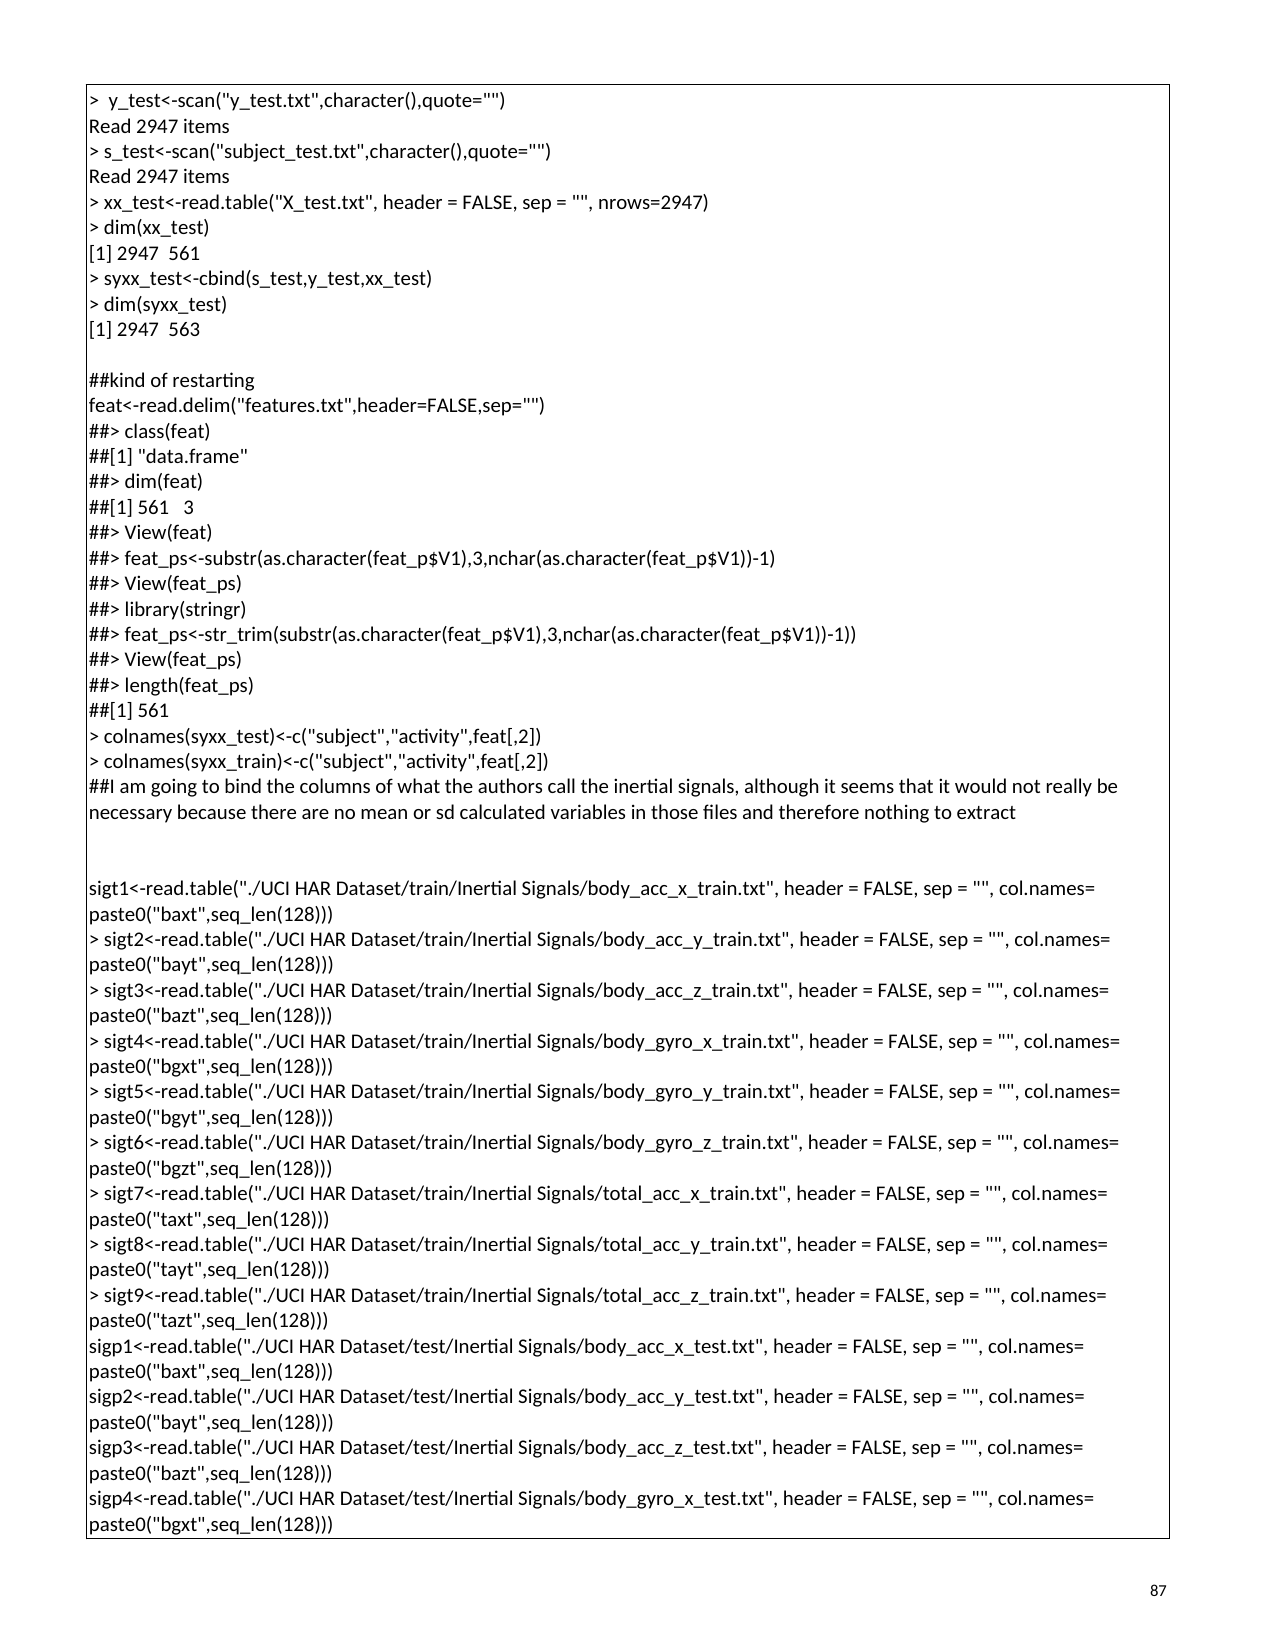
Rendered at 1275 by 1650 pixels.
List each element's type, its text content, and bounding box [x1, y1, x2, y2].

text ##[1] 561 3 [89, 494, 1167, 519]
text > y_test<-scan("y_test.txt",character(),quote="") [87, 85, 1169, 113]
text > s_test<-scan("subject_test.txt",character(),quote="") [89, 138, 1167, 164]
text [1] 2947 563 [89, 316, 1167, 342]
text ##> feat_ps<-str_trim(substr(as.character(feat_p$V1),3,nchar(as.character(feat_p$V1))-1)) [89, 621, 1167, 647]
text > sigt2<-read.table("./UCI HAR Dataset/train/Inertial Signals/body_acc_y_train.txt", header = FALSE, sep = "", col.names= paste0("bayt",seq_len(128))) [89, 926, 1167, 977]
text ##> length(feat_ps) [89, 672, 1167, 697]
text sigp3<-read.table("./UCI HAR Dataset/test/Inertial Signals/body_acc_z_test.txt", header = FALSE, sep = "", col.names= paste0("bazt",seq_len(128))) [89, 1434, 1167, 1482]
text ##> library(stringr) [89, 596, 1167, 621]
text > xx_test<-read.table("X_test.txt", header = FALSE, sep = "", nrows=2947) [89, 189, 1167, 214]
text > sigt6<-read.table("./UCI HAR Dataset/train/Inertial Signals/body_gyro_z_train.txt", header = FALSE, sep = "", col.names= paste0("bgzt",seq_len(128))) [89, 1129, 1167, 1180]
text ##> feat_ps<-substr(as.character(feat_p$V1),3,nchar(as.character(feat_p$V1))-1) [89, 545, 1167, 570]
text > sigt7<-read.table("./UCI HAR Dataset/train/Inertial Signals/total_acc_x_train.txt", header = FALSE, sep = "", col.names= paste0("taxt",seq_len(128))) [89, 1180, 1167, 1231]
text ##> dim(feat) [89, 469, 1167, 494]
text > dim(syxx_test) [89, 291, 1167, 316]
text feat<-read.delim("features.txt",header=FALSE,sep="") [89, 392, 1167, 418]
text sigp2<-read.table("./UCI HAR Dataset/test/Inertial Signals/body_acc_y_test.txt", header = FALSE, sep = "", col.names= paste0("bayt",seq_len(128))) [89, 1384, 1167, 1434]
text ##> View(feat) [89, 519, 1167, 545]
text sigt1<-read.table("./UCI HAR Dataset/train/Inertial Signals/body_acc_x_train.txt", header = FALSE, sep = "", col.names= paste0("baxt",seq_len(128))) [89, 875, 1167, 926]
text ##> View(feat_ps) [89, 570, 1167, 596]
text Read 2947 items [89, 164, 1167, 189]
text [1] 2947 561 [89, 240, 1167, 265]
text > dim(xx_test) [89, 214, 1167, 240]
text > colnames(syxx_test)<-c("subject","activity",feat[,2]) [89, 723, 1167, 748]
text Read 2947 items [89, 113, 1167, 138]
text ##> class(feat) [89, 418, 1167, 443]
text > sigt8<-read.table("./UCI HAR Dataset/train/Inertial Signals/total_acc_y_train.txt", header = FALSE, sep = "", col.names= paste0("tayt",seq_len(128))) [89, 1231, 1167, 1282]
text ##I am going to bind the columns of what the authors call the inertial signals, although it seems that it would not really be necessary because there are no mean or sd calculated variables in those files and therefore nothing to extract [89, 774, 1167, 824]
text sigp4<-read.table("./UCI HAR Dataset/test/Inertial Signals/body_gyro_x_test.txt", header = FALSE, sep = "", col.names= paste0("bgxt",seq_len(128))) [87, 1482, 1169, 1538]
text > sigt4<-read.table("./UCI HAR Dataset/train/Inertial Signals/body_gyro_x_train.txt", header = FALSE, sep = "", col.names= paste0("bgxt",seq_len(128))) [89, 1028, 1167, 1079]
text ##[1] "data.frame" [89, 443, 1167, 469]
text sigp1<-read.table("./UCI HAR Dataset/test/Inertial Signals/body_acc_x_test.txt", header = FALSE, sep = "", col.names= paste0("baxt",seq_len(128))) [89, 1333, 1167, 1384]
text > syxx_test<-cbind(s_test,y_test,xx_test) [89, 265, 1167, 291]
text > sigt5<-read.table("./UCI HAR Dataset/train/Inertial Signals/body_gyro_y_train.txt", header = FALSE, sep = "", col.names= paste0("bgyt",seq_len(128))) [89, 1079, 1167, 1129]
text ##[1] 561 [89, 697, 1167, 723]
text > colnames(syxx_train)<-c("subject","activity",feat[,2]) [89, 748, 1167, 774]
text ##> View(feat_ps) [89, 647, 1167, 672]
text > sigt9<-read.table("./UCI HAR Dataset/train/Inertial Signals/total_acc_z_train.txt", header = FALSE, sep = "", col.names= paste0("tazt",seq_len(128))) [89, 1282, 1167, 1333]
text ##kind of restarting [89, 367, 1167, 392]
text > sigt3<-read.table("./UCI HAR Dataset/train/Inertial Signals/body_acc_z_train.txt", header = FALSE, sep = "", col.names= paste0("bazt",seq_len(128))) [89, 977, 1167, 1028]
